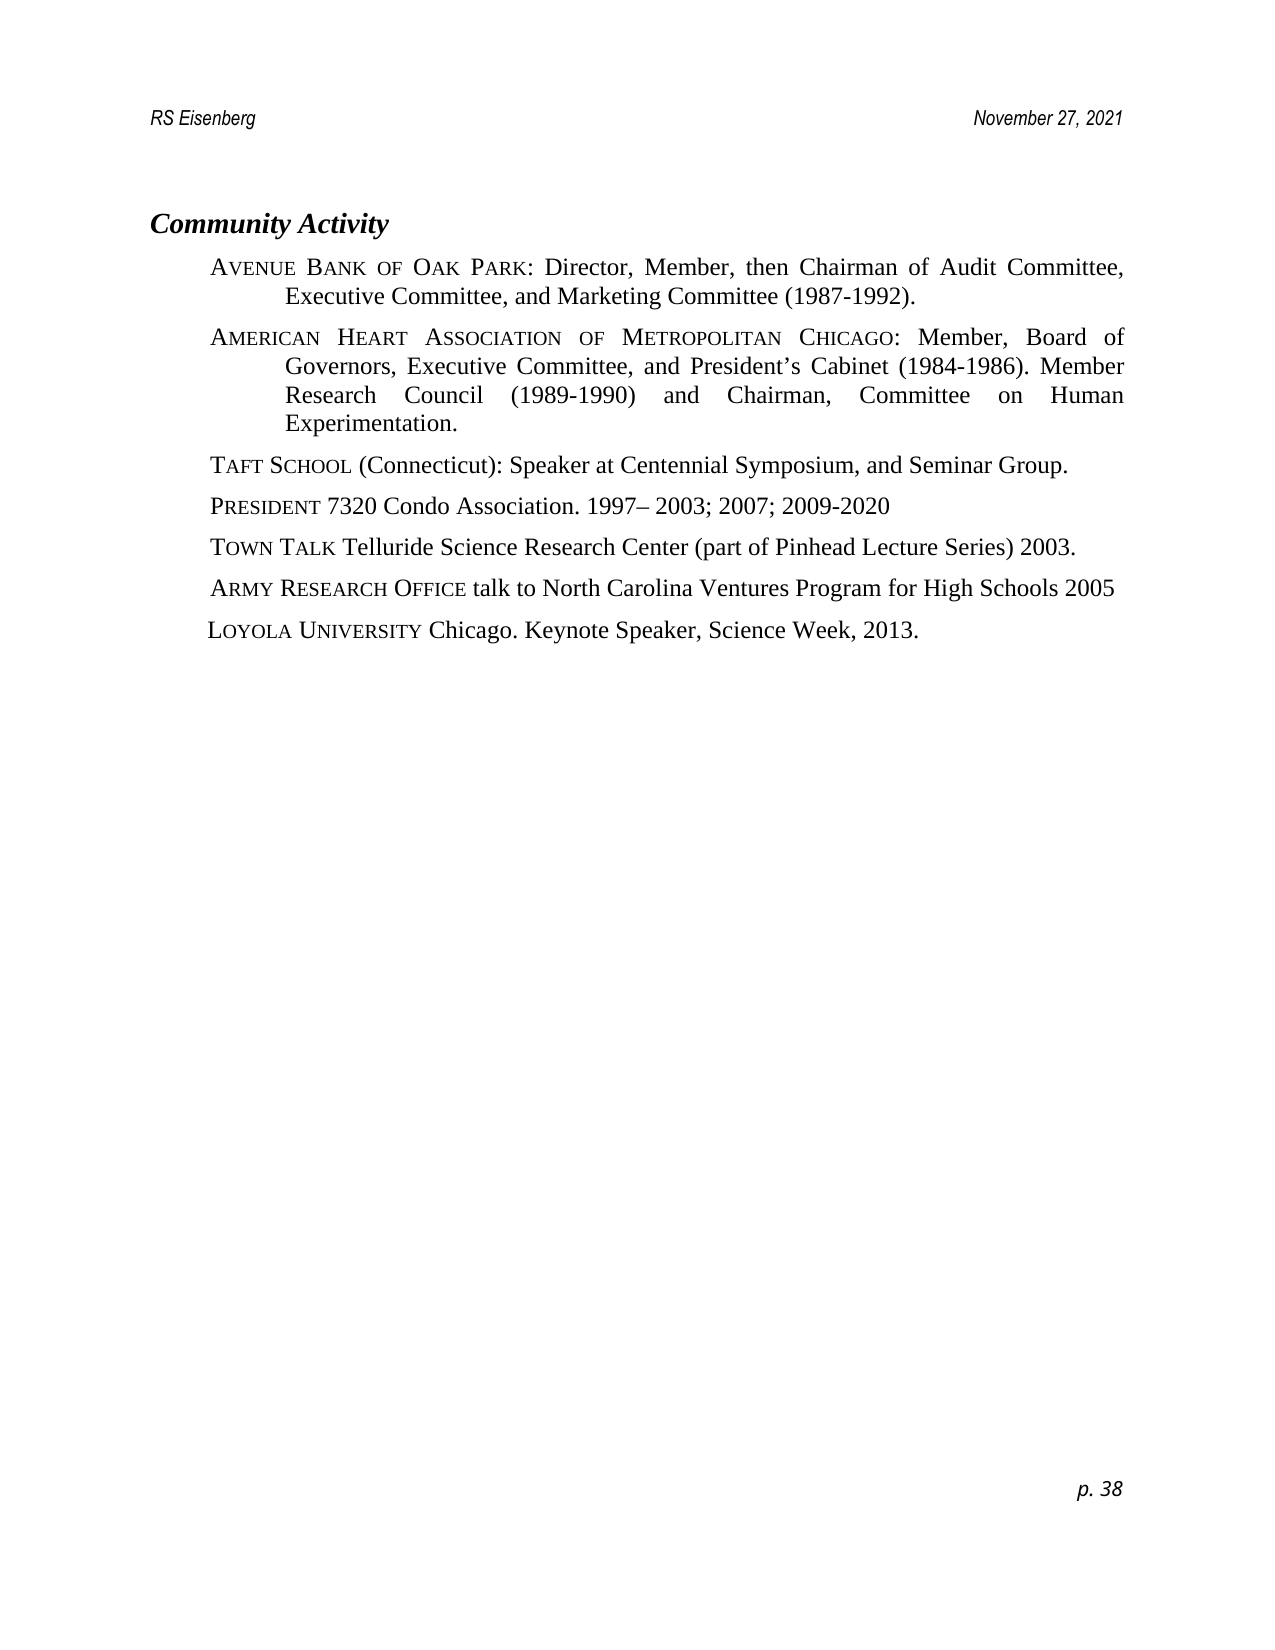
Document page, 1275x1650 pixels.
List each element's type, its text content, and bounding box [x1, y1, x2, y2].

text President 7320 Condo Association. 1997– 2003; 2007; 2009-2020 [210, 491, 1125, 520]
text Taft School (Connecticut): Speaker at Centennial Symposium, and Seminar Group. [210, 450, 1125, 478]
text Town Talk Telluride Science Research Center (part of Pinhead Lecture Series) 2003. [210, 532, 1125, 561]
text American Heart Association of Metropolitan Chicago: Member, Board of Governors, Executive Committee, and President’s Cabinet (1984-1986). Member Research Council (1989-1990) and Chairman, Committee on Human Experimentation. [210, 322, 1125, 437]
text Loyola University Chicago. Keynote Speaker, Science Week, 2013. [207, 615, 1125, 643]
text Community Activity [150, 206, 1125, 240]
text Avenue Bank of Oak Park: Director, Member, then Chairman of Audit Committee, Executive Committee, and Marketing Committee (1987-1992). [210, 252, 1125, 310]
text Army Research Office talk to North Carolina Ventures Program for High Schools 2005 [210, 573, 1125, 602]
